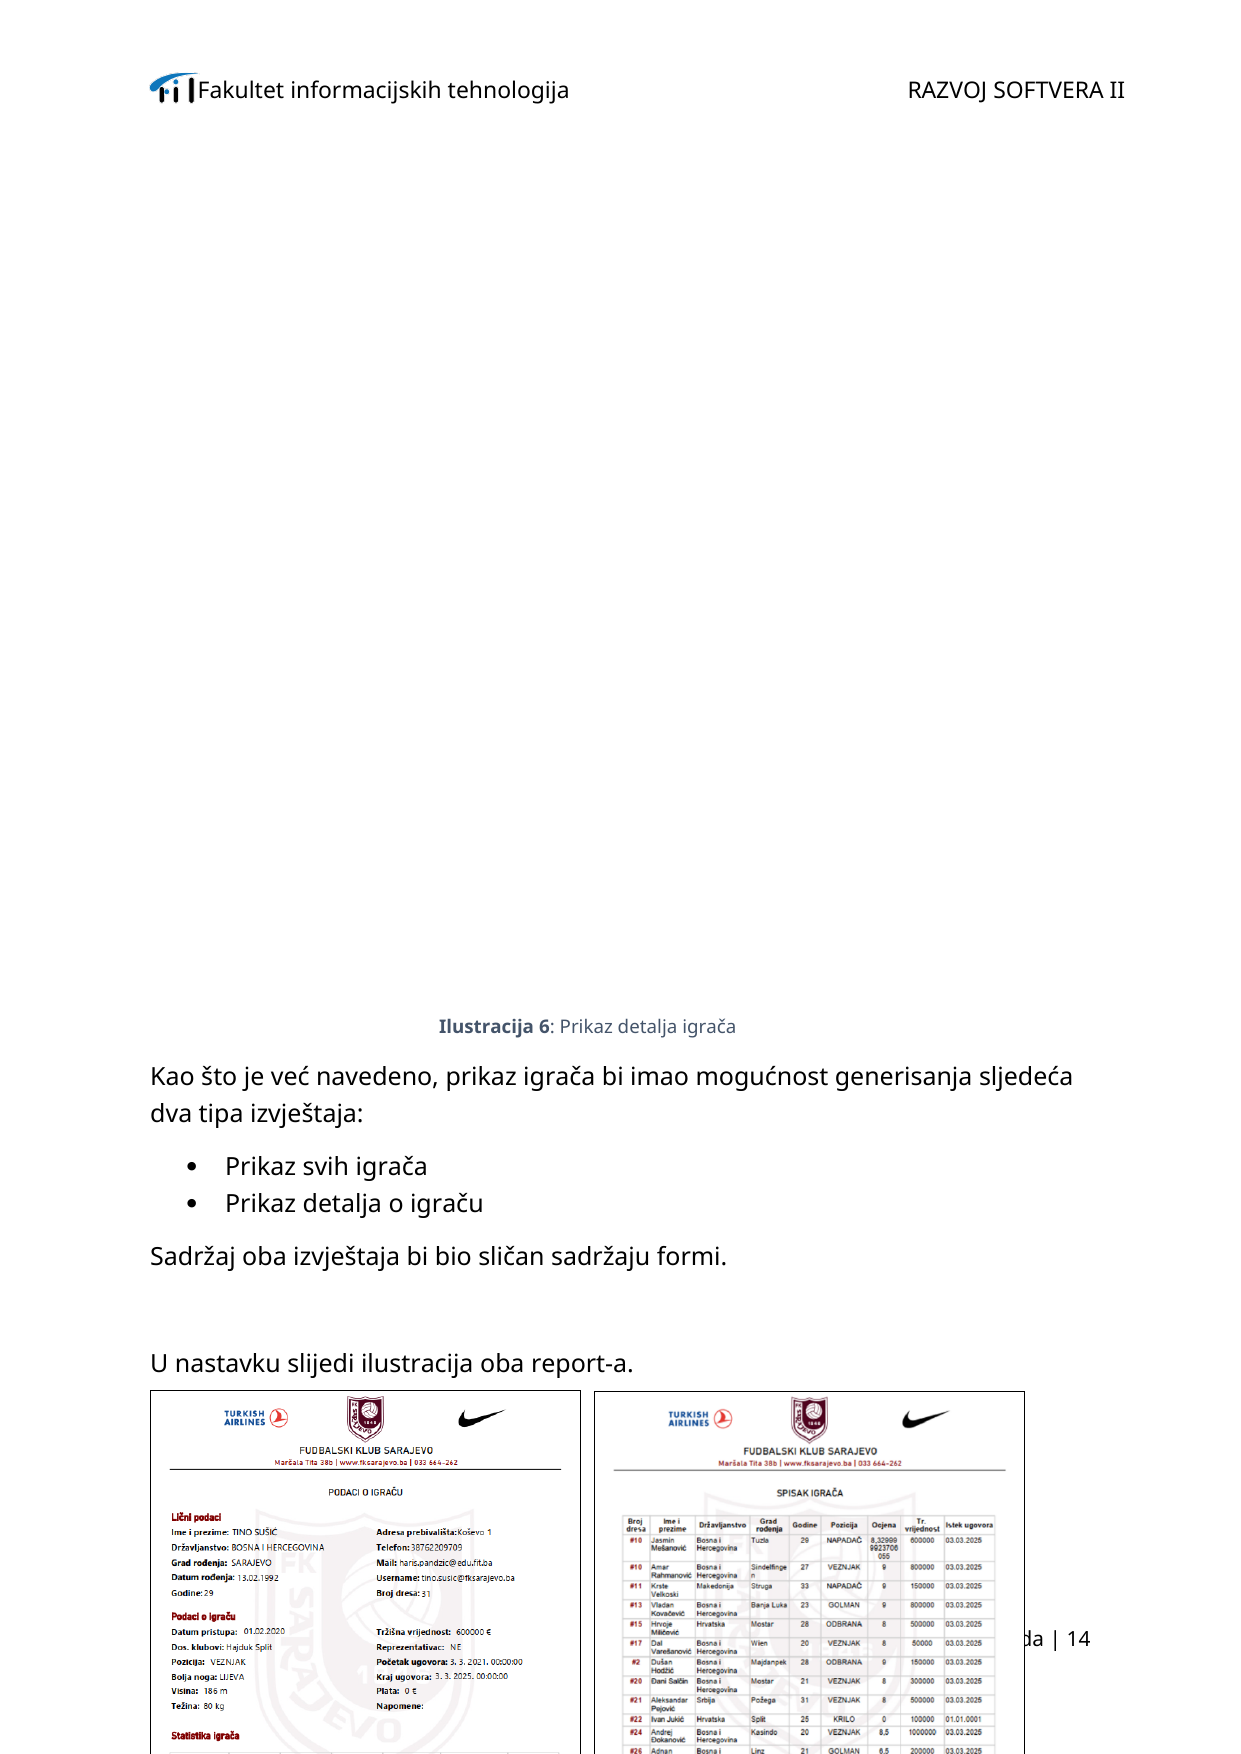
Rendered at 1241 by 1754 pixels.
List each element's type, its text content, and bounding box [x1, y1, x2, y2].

list Prikaz svih igrača [187, 1149, 1090, 1183]
text Sadržaj oba izvještaja bi bio sličan sadržaju formi. [150, 1239, 1090, 1273]
text Kao što je već navedeno, prikaz igrača bi imao mogućnost generisanja sljedeća dva tipa izvještaja: [150, 1058, 1090, 1129]
list Prikaz detalja o igraču [187, 1185, 1090, 1219]
picture [595, 1392, 1024, 1754]
text U nastavku slijedi ilustracija oba report-a. [150, 1346, 1090, 1380]
picture [148, 71, 200, 104]
picture [151, 1391, 580, 1754]
